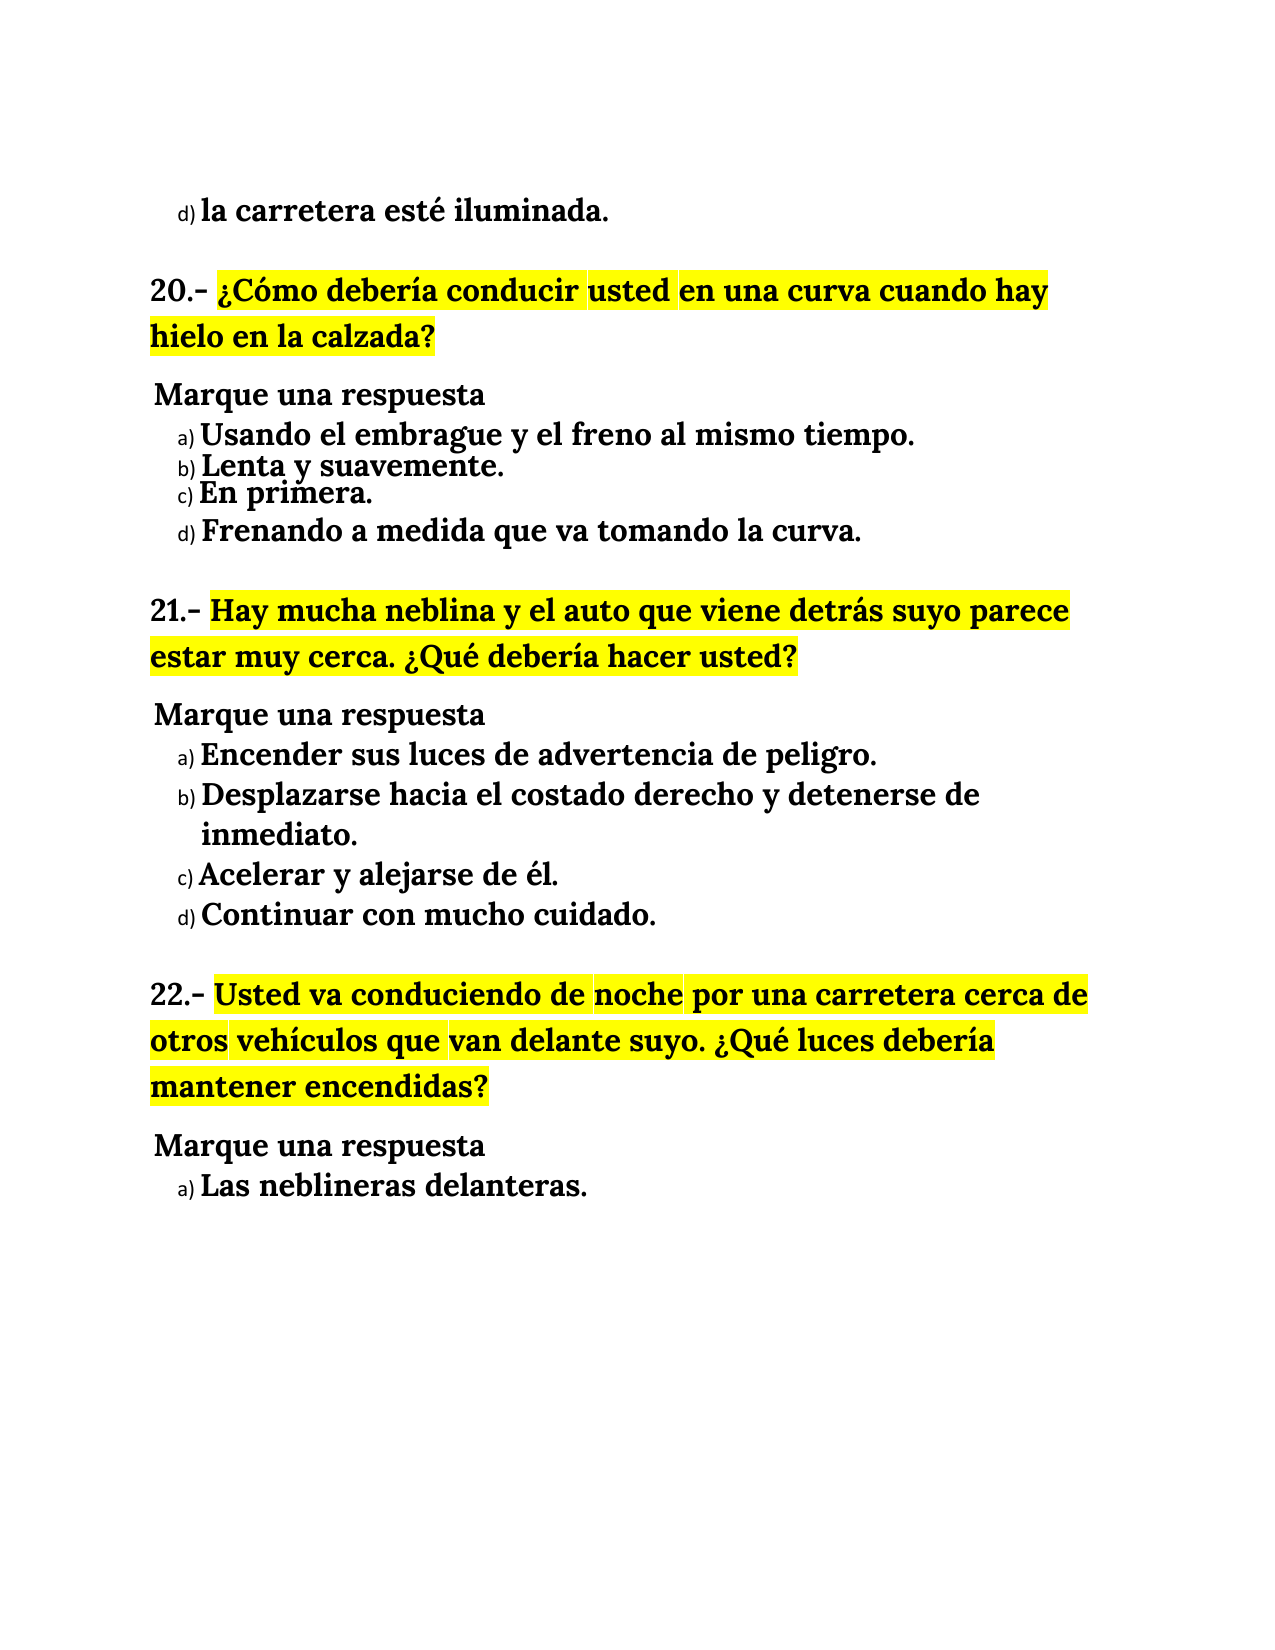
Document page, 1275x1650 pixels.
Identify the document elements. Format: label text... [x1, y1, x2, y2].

subtitle 21.- Hay mucha neblina y el auto que viene detrás suyo parece estar muy cerca. ¿Qué debería hacer usted? [150, 590, 1125, 676]
list Continuar con mucho cuidado. [177, 894, 1125, 934]
list En primera. [177, 482, 1125, 509]
subtitle 22.- Usted va conduciendo de noche por una carretera cerca de otros vehículos que van delante suyo. ¿Qué luces debería mantener encendidas? [150, 974, 1125, 1106]
text Marque una respuesta [153, 694, 1125, 734]
subtitle 20.- ¿Cómo debería conducir usted en una curva cuando hay hielo en la calzada? [150, 270, 1125, 356]
list Frenando a medida que va tomando la curva. [177, 509, 1125, 549]
list Usando el embrague y el freno al mismo tiempo. [177, 414, 1125, 454]
list Las neblineras delanteras. [177, 1164, 1125, 1204]
list Encender sus luces de advertencia de peligro. [177, 734, 1125, 774]
text Marque una respuesta [153, 374, 1125, 414]
list Acelerar y alejarse de él. [177, 854, 1125, 894]
list Lenta y suavemente. [177, 454, 1125, 482]
list Desplazarse hacia el costado derecho y detenerse de inmediato. [177, 774, 1125, 854]
list la carretera esté iluminada. [177, 189, 1125, 229]
text Marque una respuesta [153, 1124, 1125, 1164]
